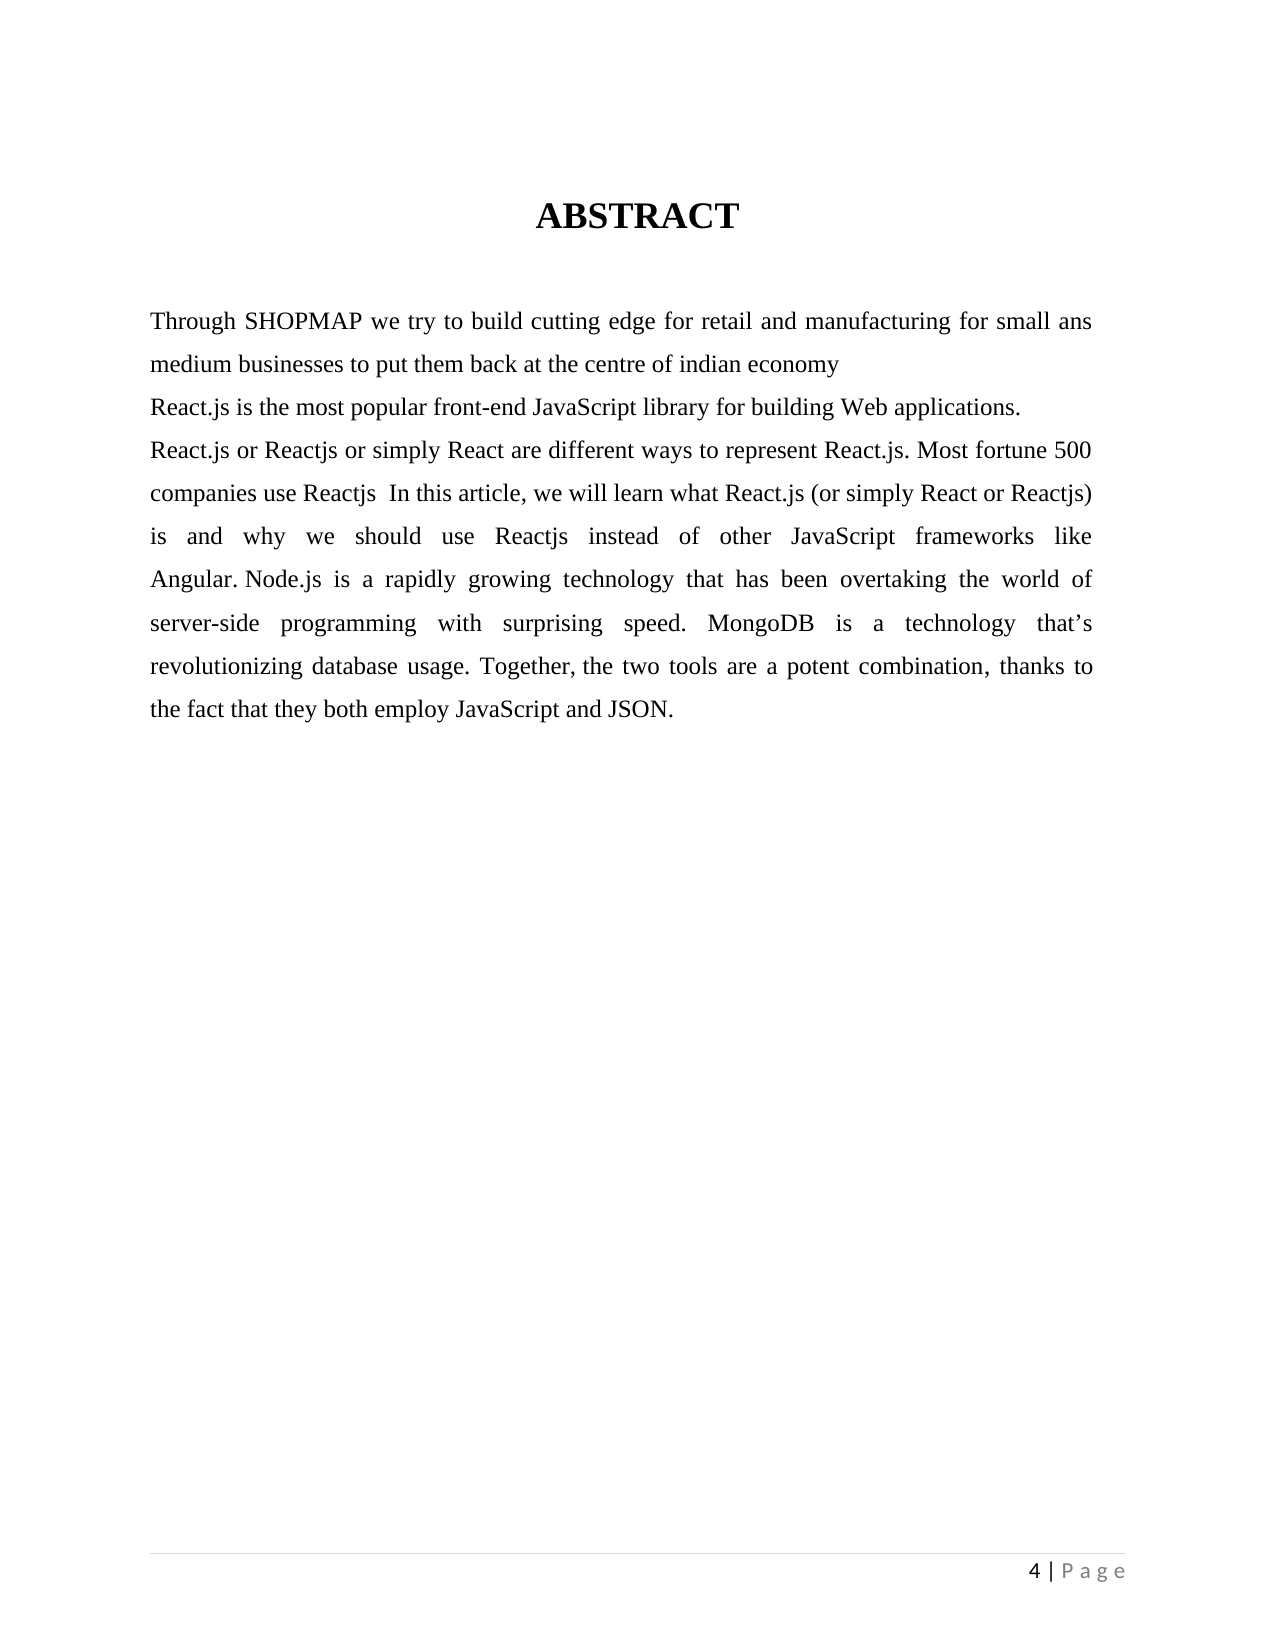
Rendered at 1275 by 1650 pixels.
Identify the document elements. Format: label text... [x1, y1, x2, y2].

text Through SHOPMAP we try to build cutting edge for retail and manufacturing for small ans medium businesses to put them back at the centre of indian economy [150, 306, 1093, 378]
text ABSTRACT [150, 193, 1125, 236]
text React.js or Reactjs or simply React are different ways to represent React.js. Most fortune 500 companies use Reactjs In this article, we will learn what React.js (or simply React or Reactjs) is and why we should use Reactjs instead of other JavaScript frameworks like Angular. Node.js is a rapidly growing technology that has been overtaking the world of server-side programming with surprising speed. MongoDB is a technology that’s revolutionizing database usage. Together, the two tools are a potent combination, thanks to the fact that they both employ JavaScript and JSON. [150, 435, 1093, 723]
text React.js is the most popular front-end JavaScript library for building Web applications. [150, 392, 1093, 421]
